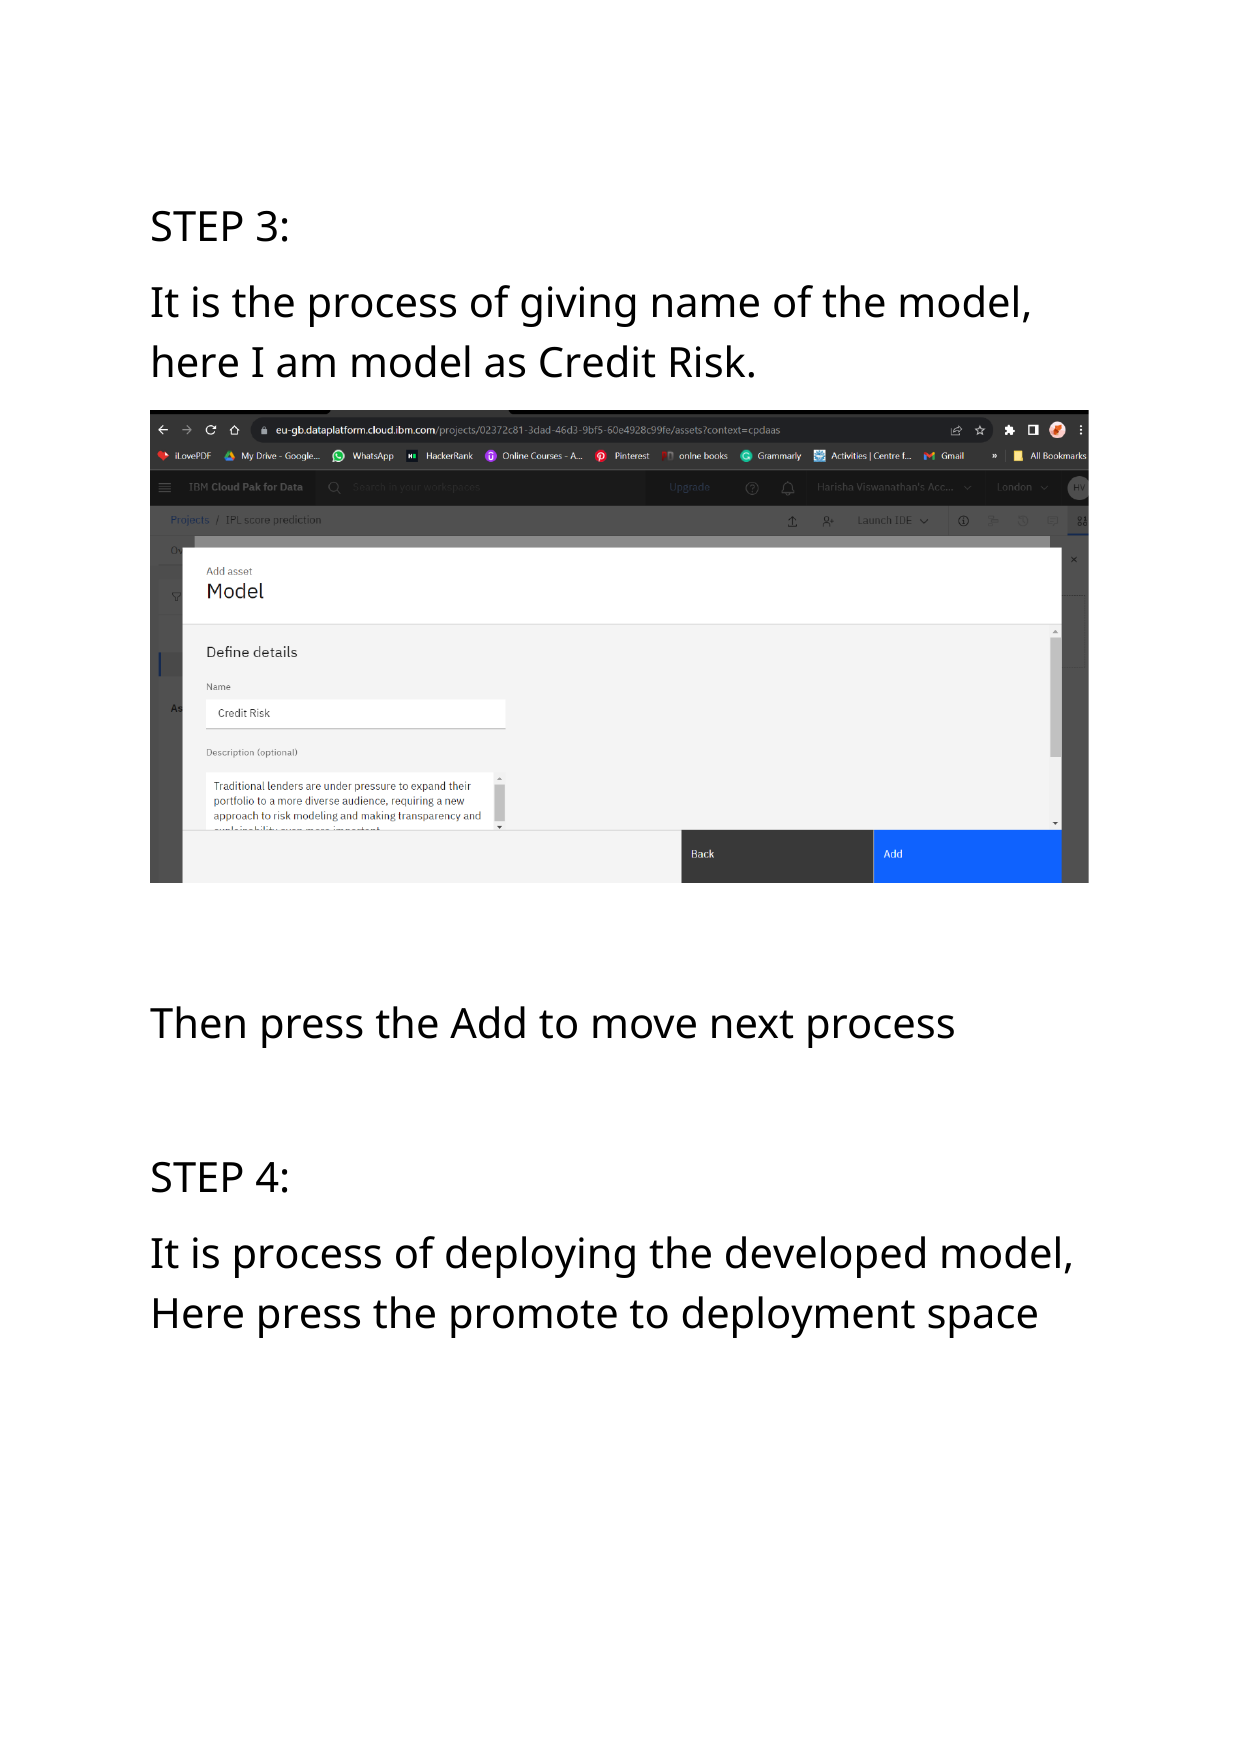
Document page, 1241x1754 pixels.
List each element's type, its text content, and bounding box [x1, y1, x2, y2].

picture [150, 410, 1089, 883]
text It is process of deploying the developed model, Here press the promote to deployment space [150, 1224, 1090, 1341]
text Then press the Add to move next process [150, 994, 1090, 1051]
text It is the process of giving name of the model, here I am model as Credit Risk. [150, 273, 1090, 390]
text STEP 3: [150, 196, 1090, 253]
text STEP 4: [150, 1147, 1090, 1204]
